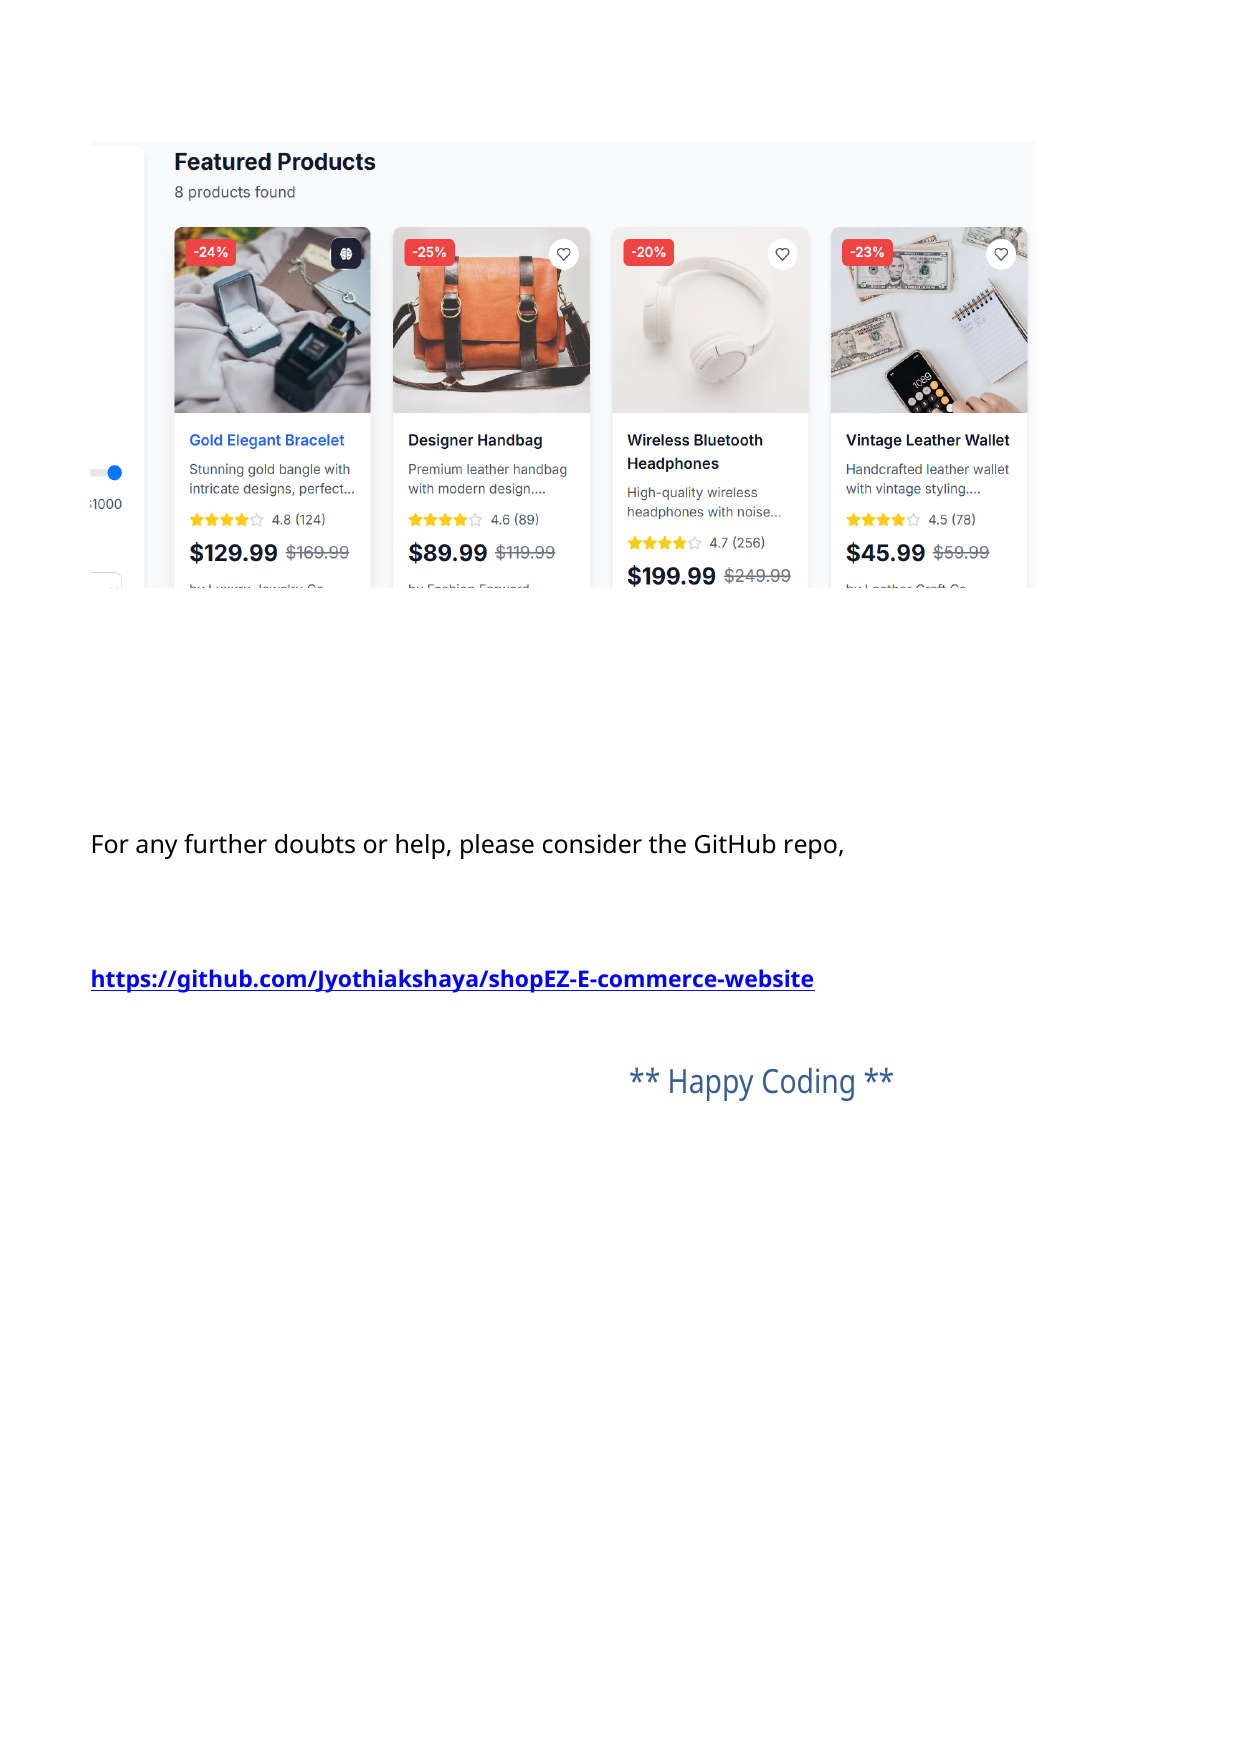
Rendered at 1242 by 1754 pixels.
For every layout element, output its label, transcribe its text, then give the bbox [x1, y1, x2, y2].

text For any further doubts or help, please consider the GitHub repo, [90, 827, 1227, 861]
text https://github.com/Jyothiakshaya/shopEZ-E-commerce-website [90, 963, 1227, 995]
text ** Happy Coding ** [87, 1057, 1221, 1103]
picture [90, 141, 1037, 588]
